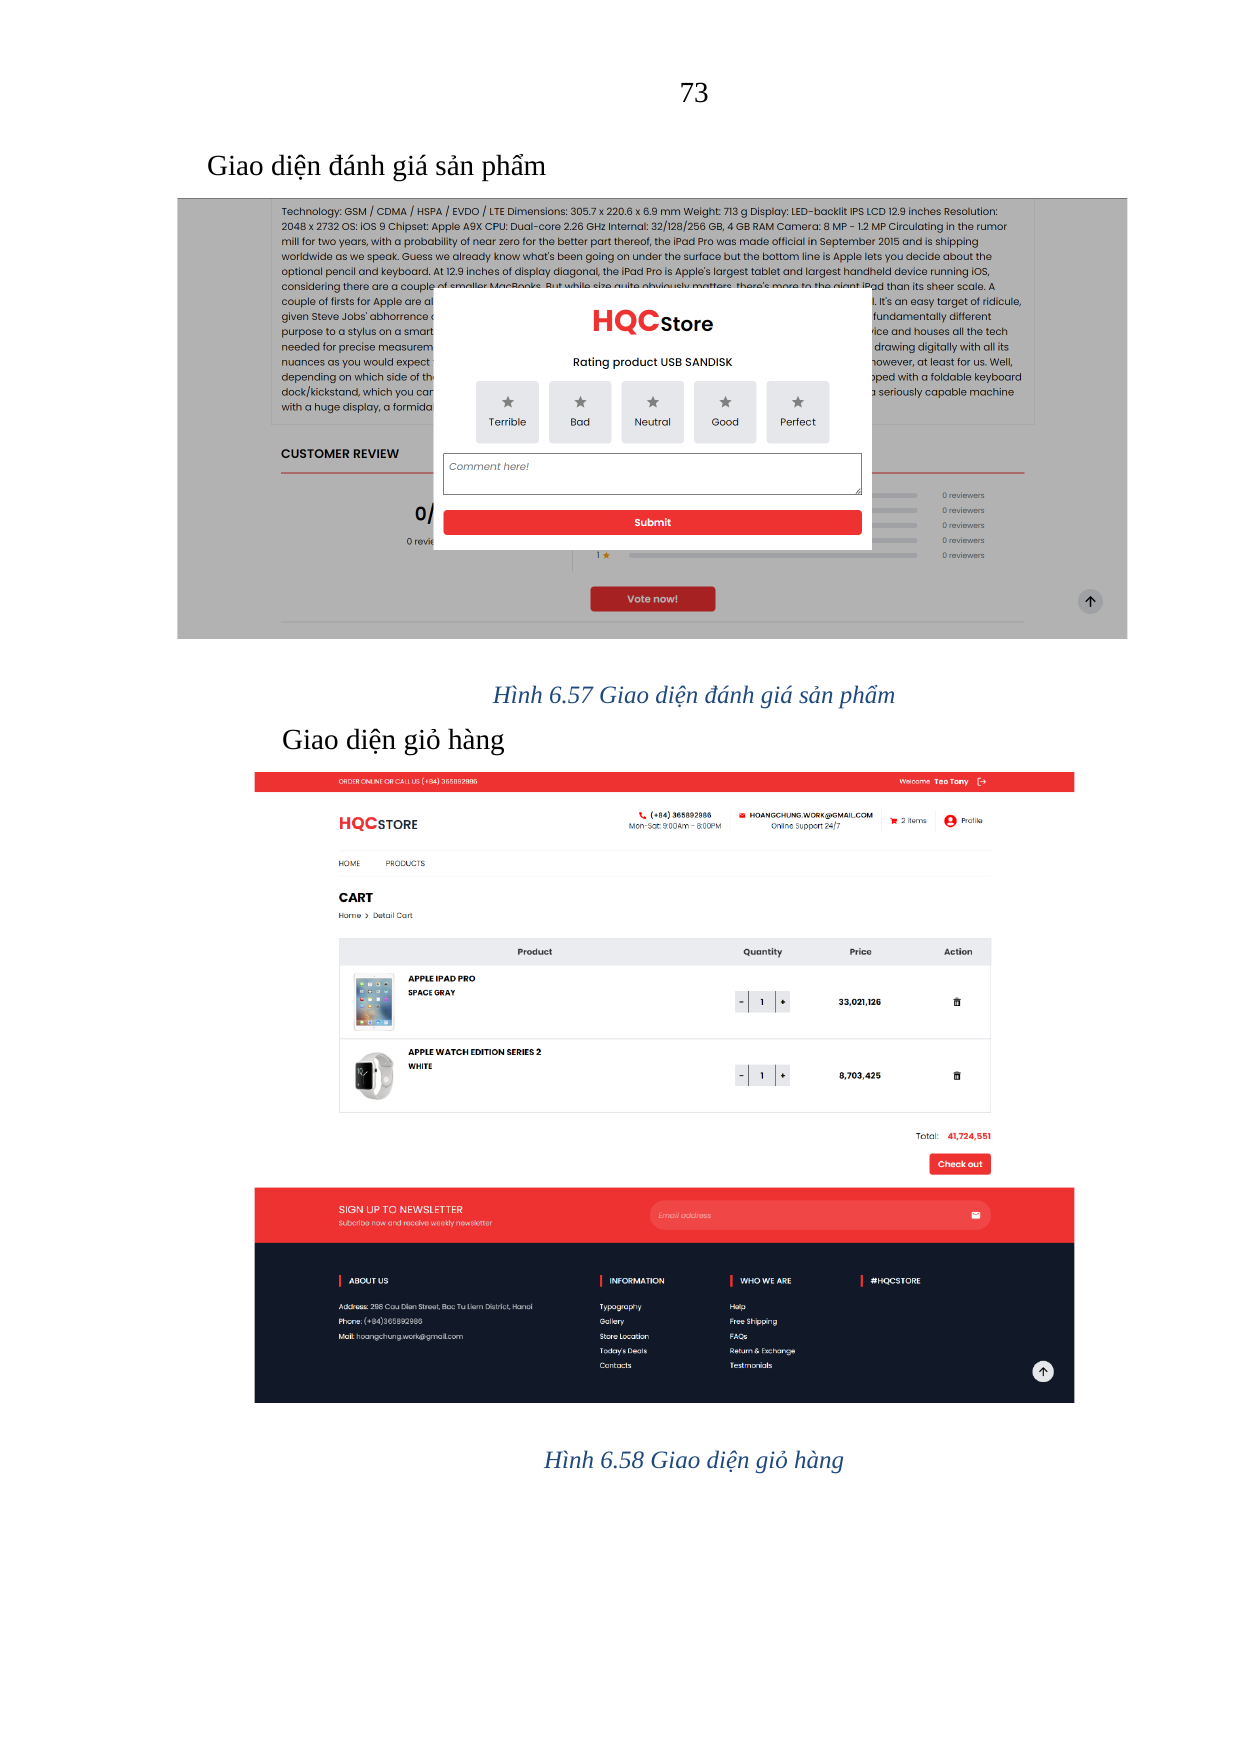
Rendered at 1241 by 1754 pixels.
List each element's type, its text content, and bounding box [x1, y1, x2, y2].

picture [254, 772, 1075, 1403]
text Giao diện giỏ hàng [207, 722, 1122, 755]
text Giao diện đánh giá sản phẩm [207, 148, 1122, 181]
picture [177, 198, 1128, 639]
